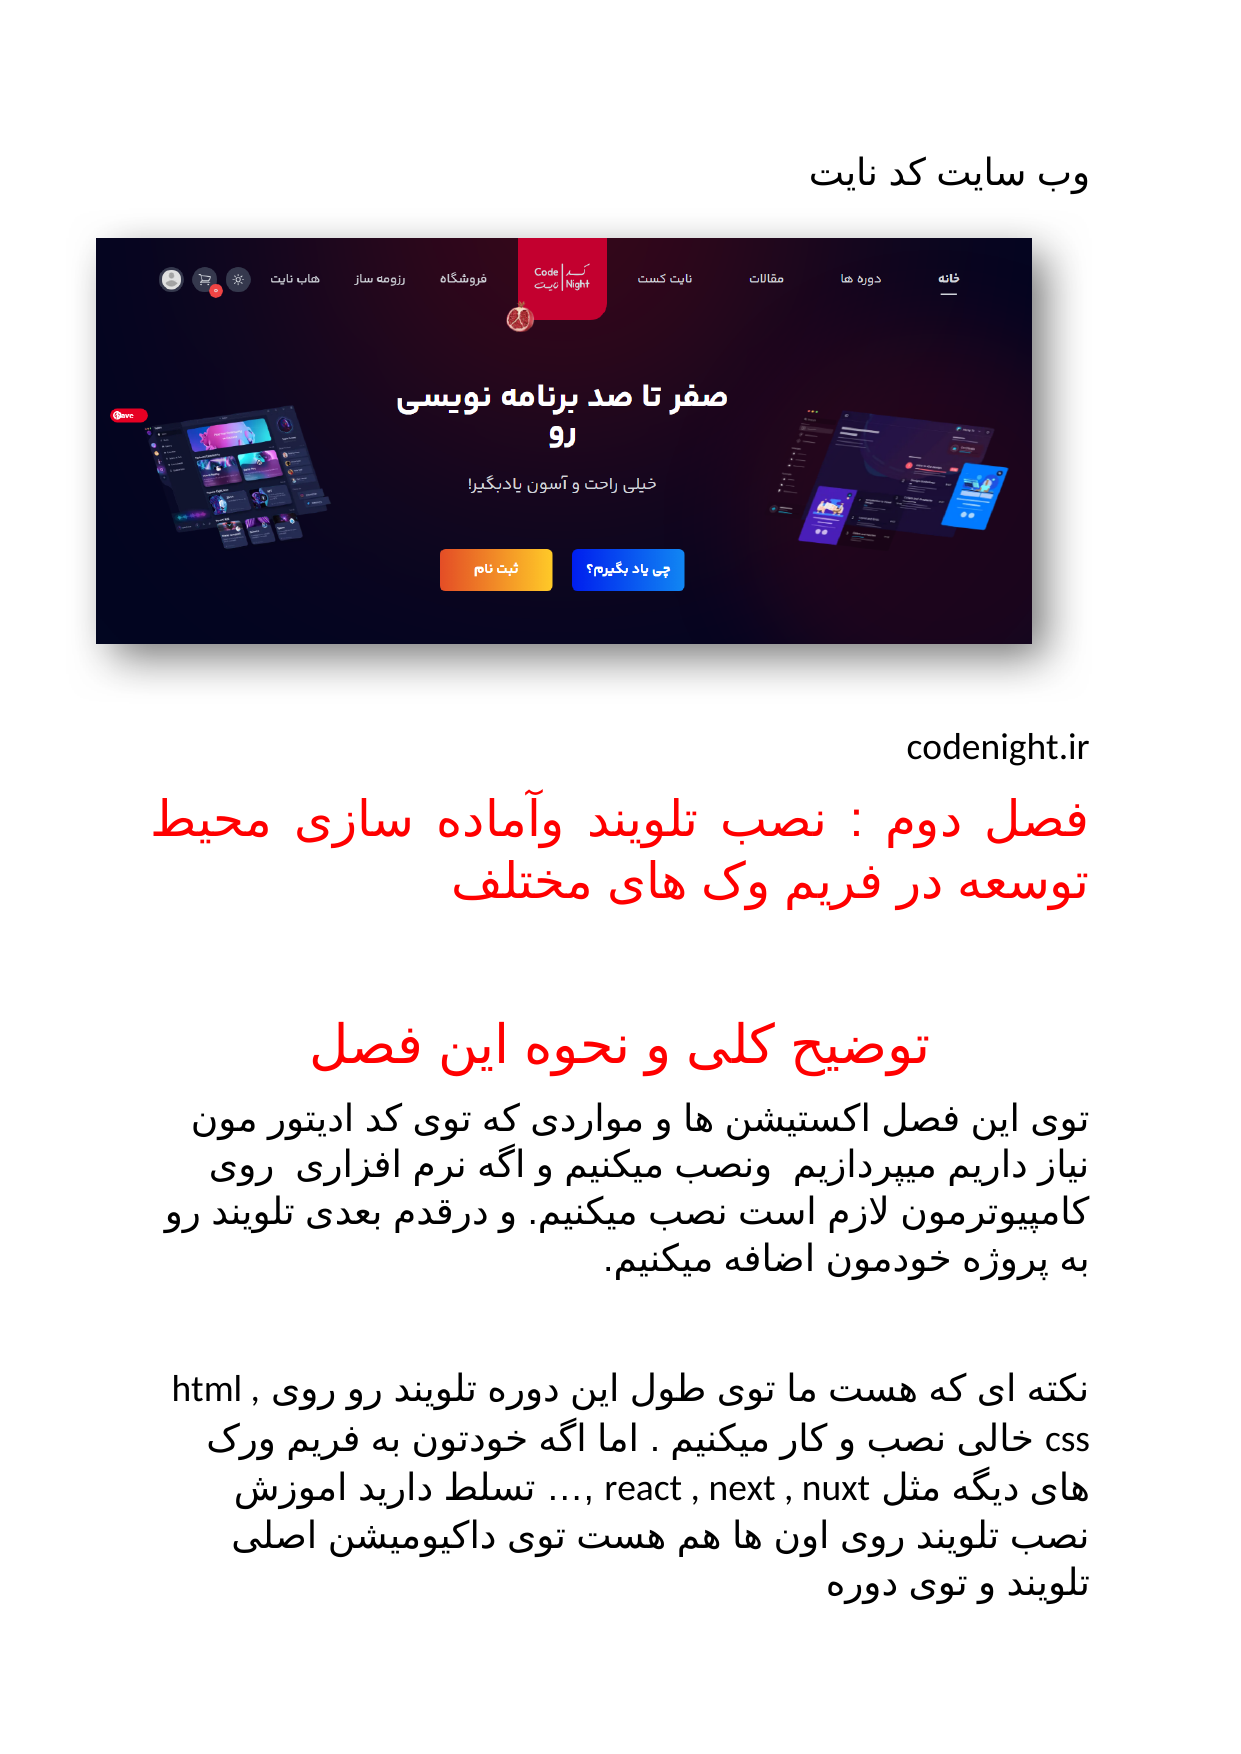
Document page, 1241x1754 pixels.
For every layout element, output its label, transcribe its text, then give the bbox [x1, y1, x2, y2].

text فصل دوم : نصب تلویند وآماده سازی محیط توسعه در فریم وک های مختلف [150, 789, 1090, 908]
text codenight.ir [150, 723, 1090, 769]
text وب سایت کد نایت [150, 150, 1090, 193]
text توضیح کلی و نحوه این فصل [150, 1012, 1090, 1074]
text توی این فصل اکستیشن ها و مواردی که توی کد ادیتور مون نیاز داریم میپردازیم ونصب میکنیم و اگه نرم افزاری روی کامپیوترمون لازم است نصب میکنیم. و درقدم بعدی تلویند رو به پروژه خودمون اضافه میکنیم. [150, 1096, 1090, 1279]
text نکته ای که هست ما توی طول این دوره تلویند رو روی html , css خالی نصب و کار میکنیم . اما اگه خودتون به فریم ورک های دیگه مثل react , next , nuxt ,… تسلط دارید اموزش نصب تلویند روی اون ها هم هست توی داکیومیشن اصلی تلویند و توی دوره [150, 1365, 1090, 1603]
picture [96, 238, 1032, 644]
